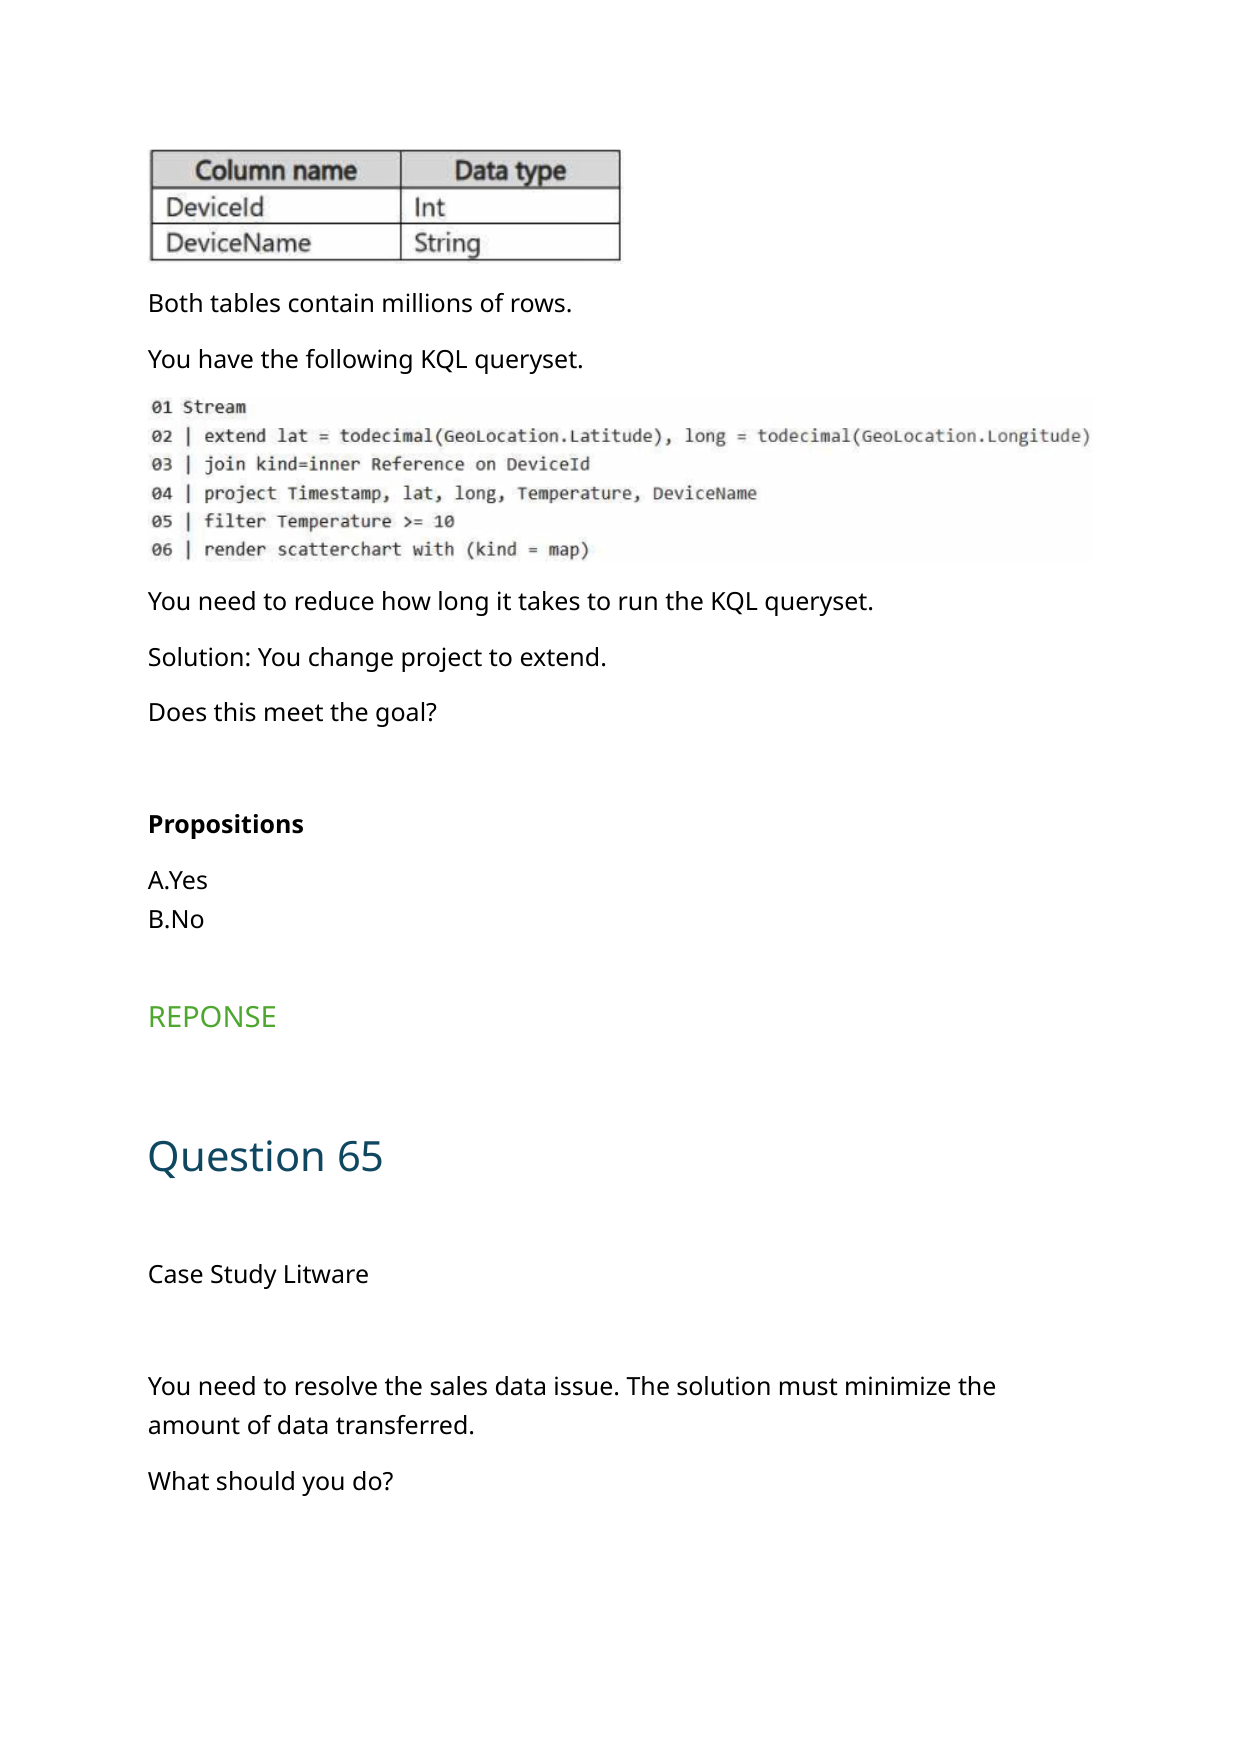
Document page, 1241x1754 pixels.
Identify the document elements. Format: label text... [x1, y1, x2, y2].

subtitle REPONSE [148, 997, 1093, 1036]
text Propositions [148, 807, 1093, 841]
text A.Yes [148, 862, 1093, 897]
text Does this meet the goal? [148, 695, 1093, 729]
text You need to reduce how long it takes to run the KQL queryset. [148, 583, 1093, 617]
picture [147, 397, 1093, 562]
text You need to resolve the sales data issue. The solution must minimize the amount of data transferred. [148, 1368, 1093, 1442]
text Solution: You change project to extend. [148, 639, 1093, 673]
text You have the following KQL queryset. [148, 341, 1093, 376]
text Case Study Litware [148, 1257, 1093, 1291]
text What should you do? [148, 1463, 1093, 1497]
subtitle Question 65 [148, 1127, 1093, 1184]
text Both tables contain millions of rows. [148, 286, 1093, 320]
picture [147, 147, 624, 264]
text B.No [148, 902, 1093, 936]
